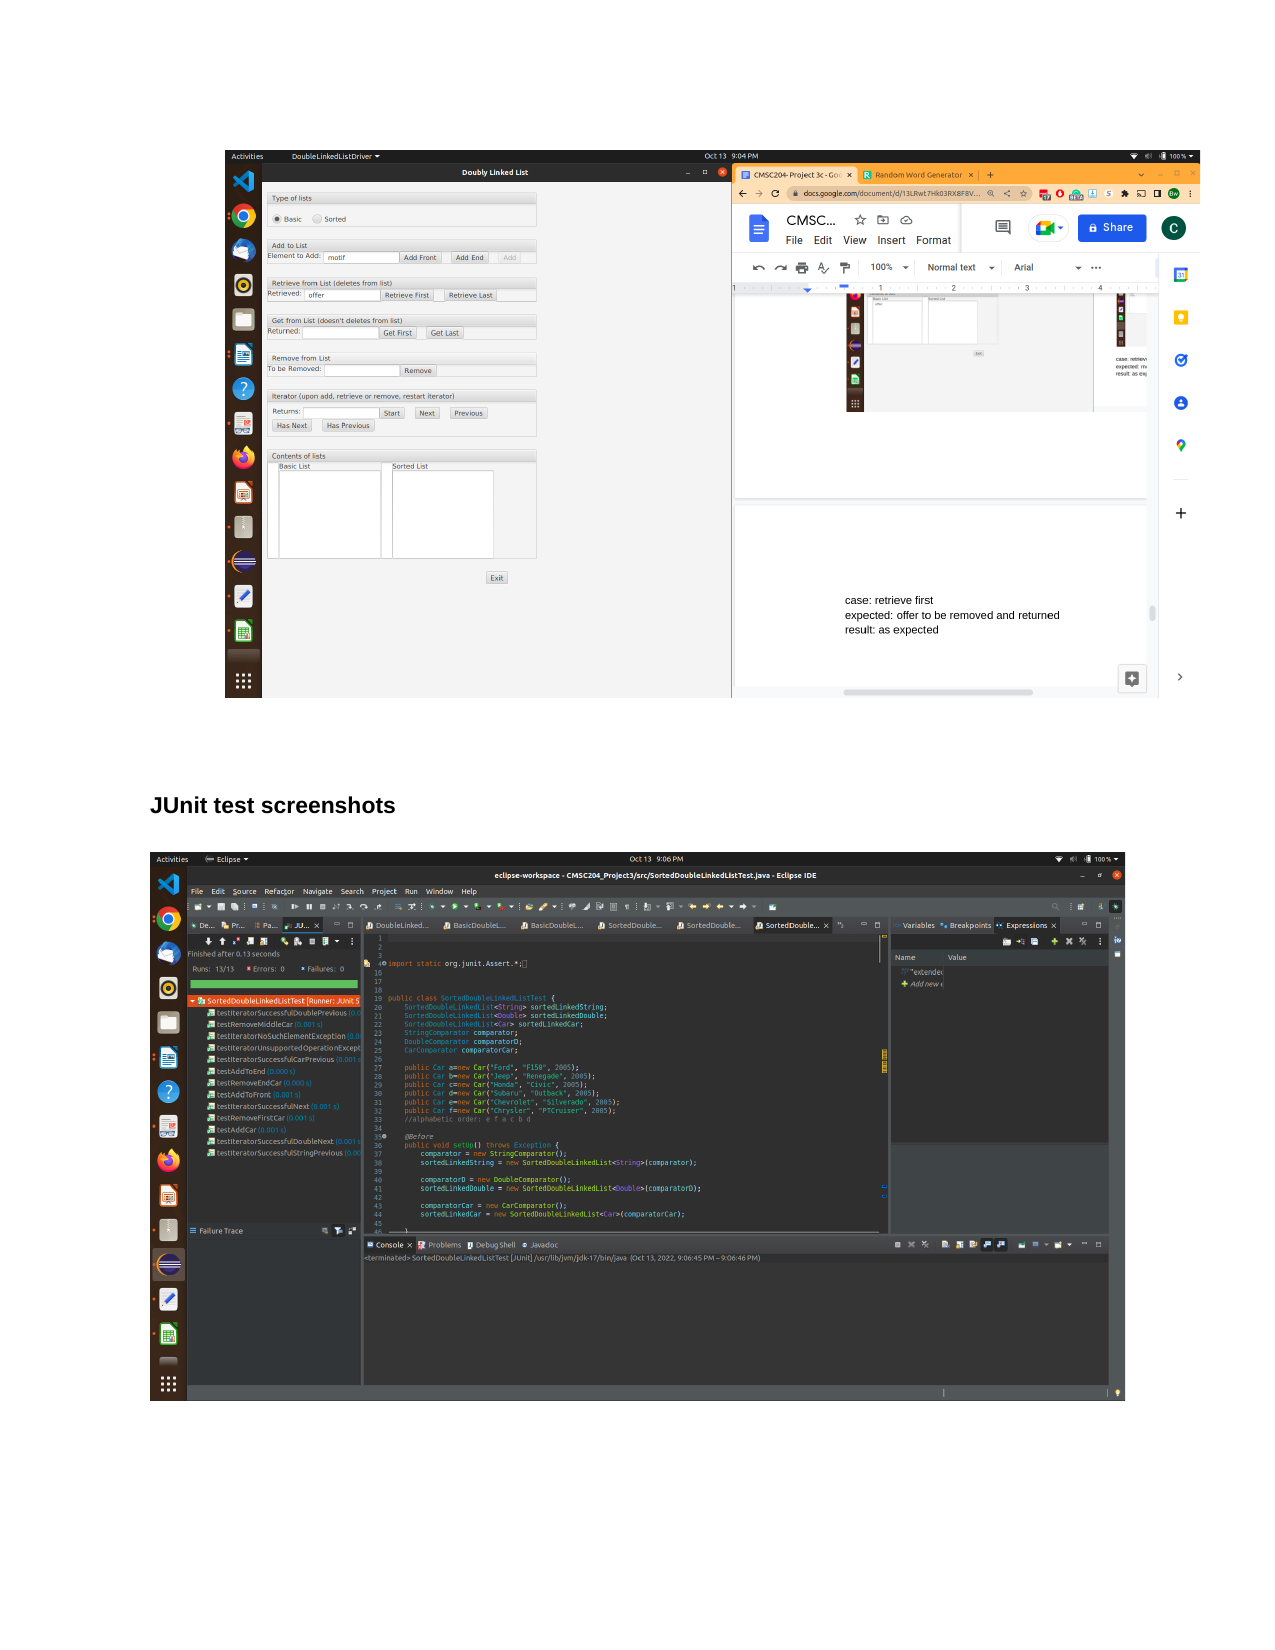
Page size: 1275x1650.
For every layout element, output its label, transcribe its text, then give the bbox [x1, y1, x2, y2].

picture [150, 852, 1125, 1401]
text JUnit test screenshots [150, 792, 1125, 819]
picture [225, 150, 1200, 698]
